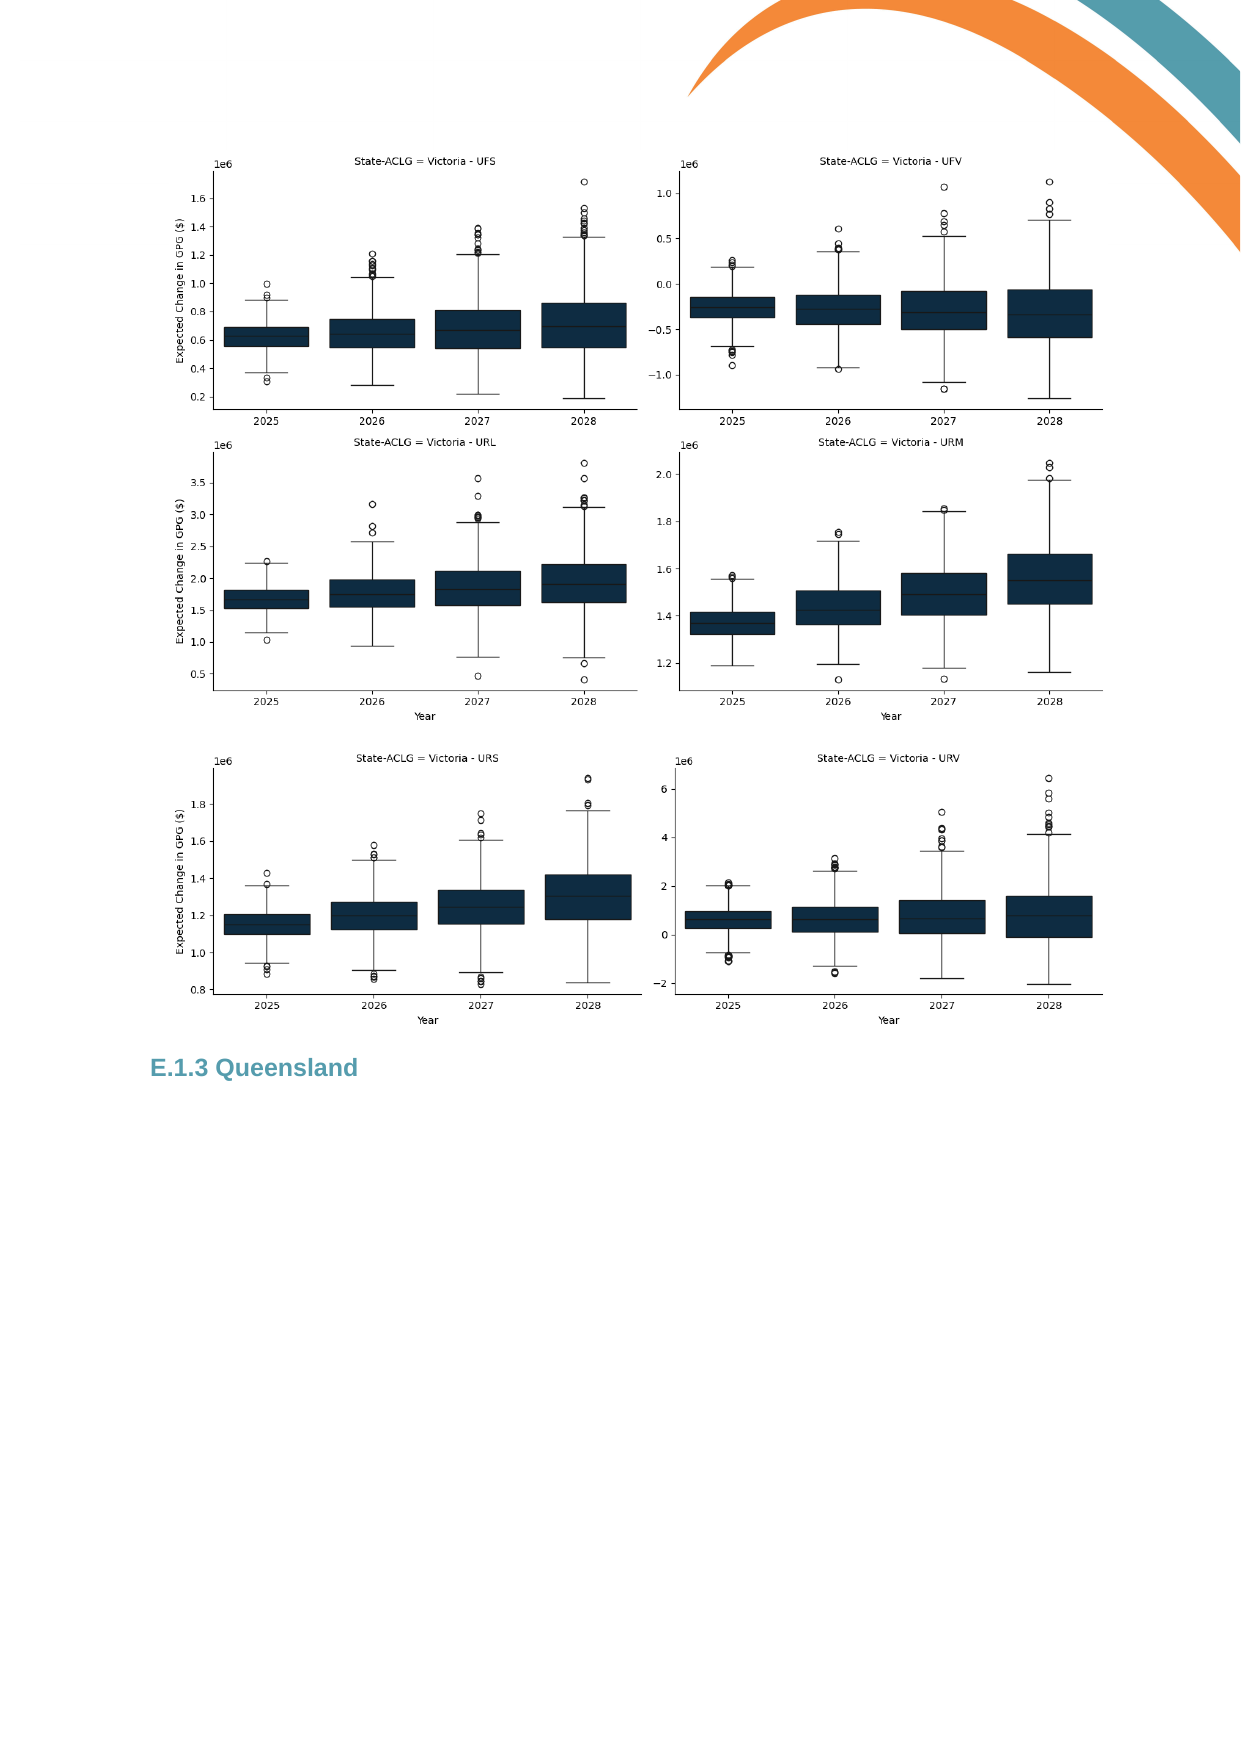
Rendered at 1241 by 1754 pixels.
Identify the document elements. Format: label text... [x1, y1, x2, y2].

subtitle E.1.3 Queensland [150, 1053, 1090, 1082]
picture [168, 746, 1109, 1033]
picture [19, 0, 1241, 729]
